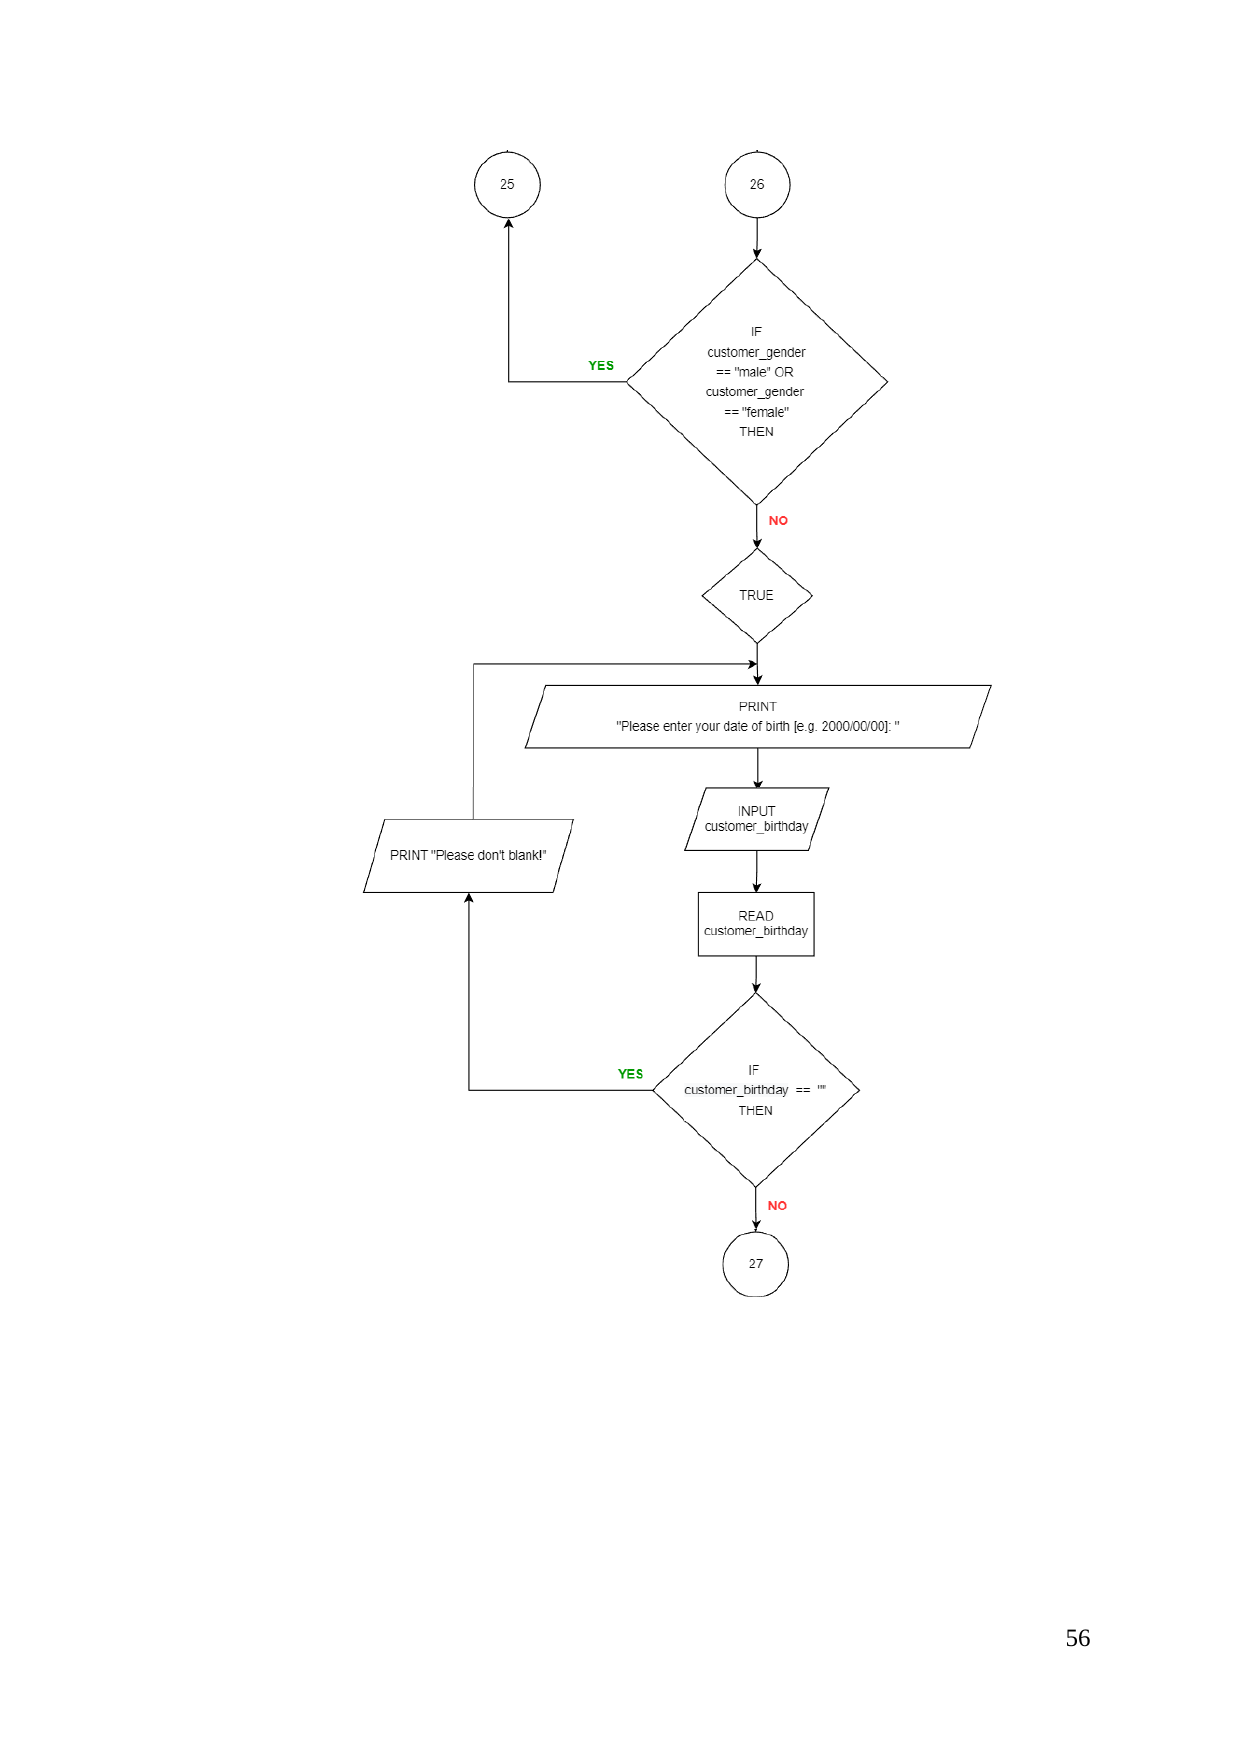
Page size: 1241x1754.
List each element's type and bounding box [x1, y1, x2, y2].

picture [150, 150, 1091, 1297]
